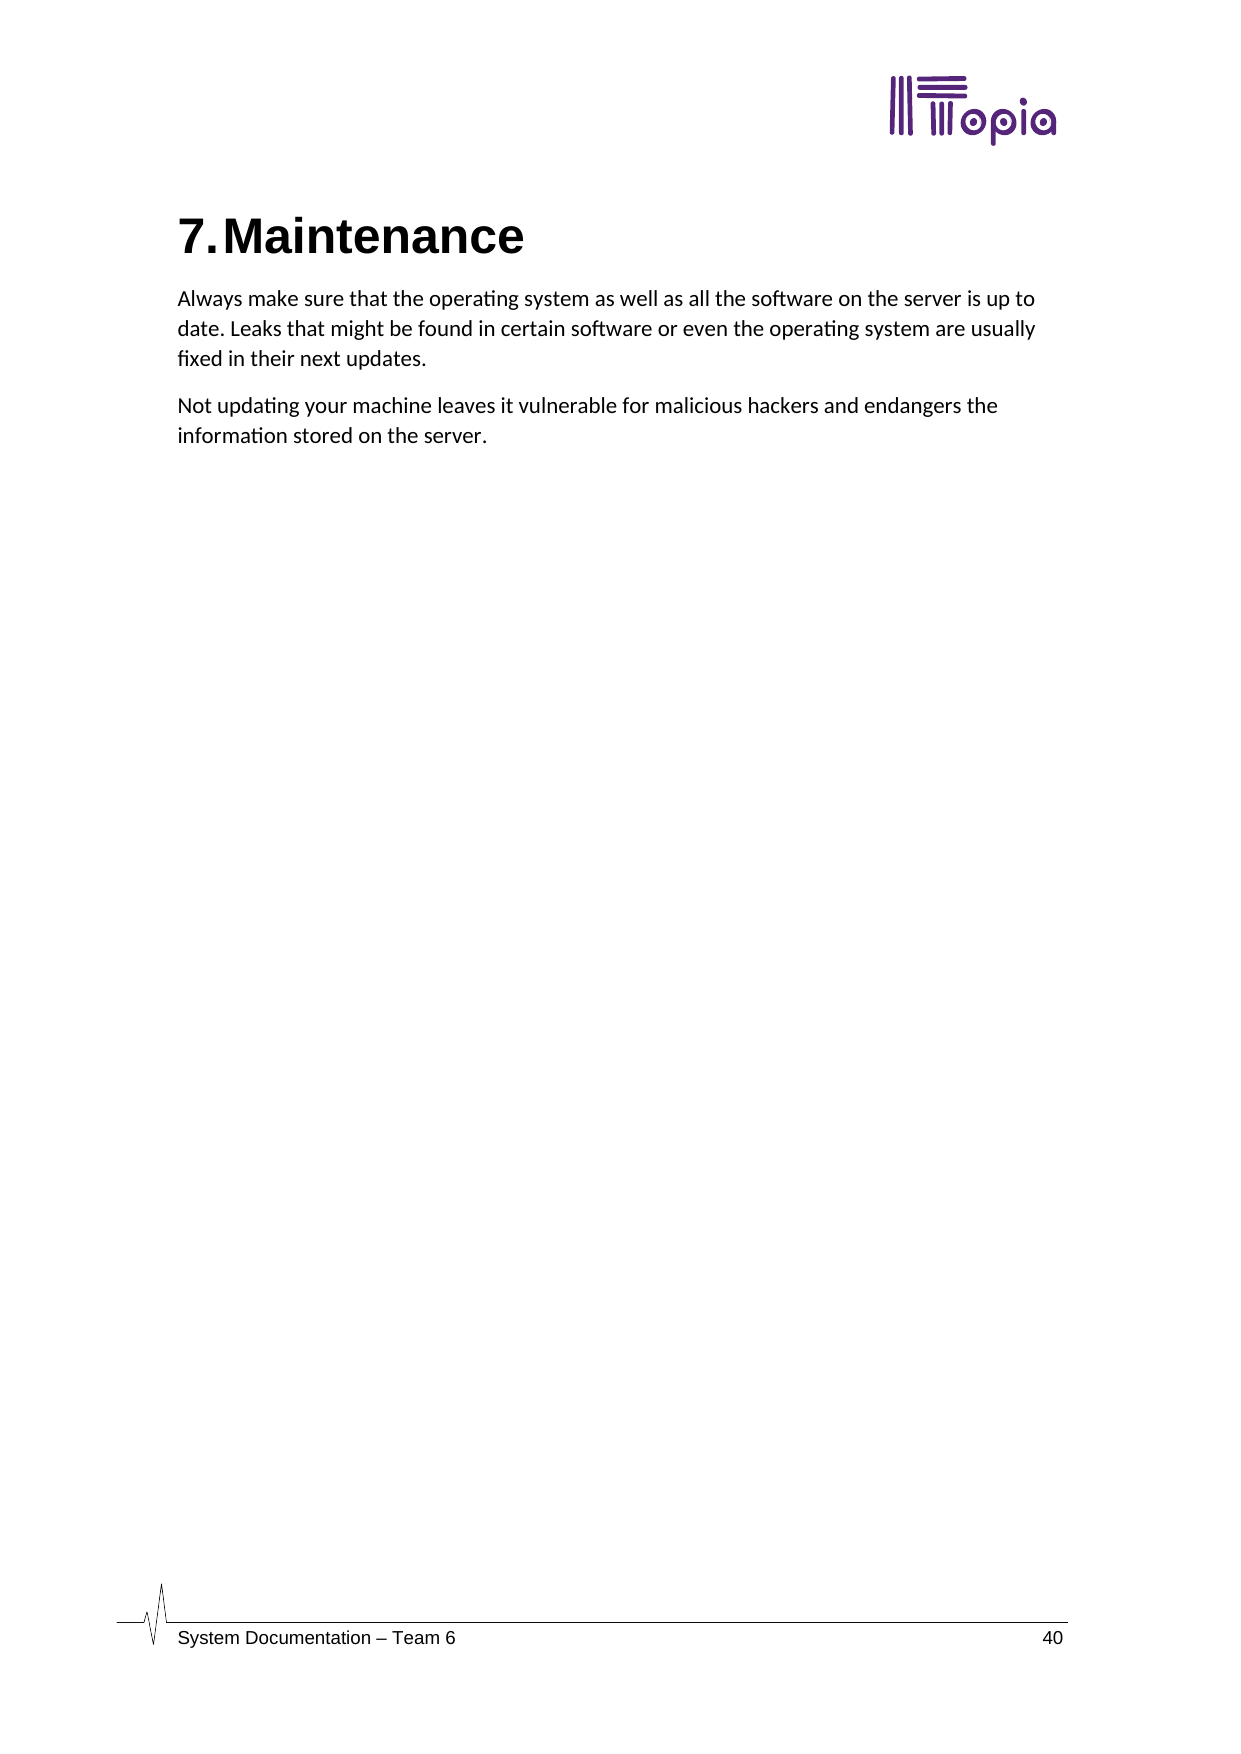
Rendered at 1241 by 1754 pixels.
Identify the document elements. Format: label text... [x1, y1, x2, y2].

text Always make sure that the operating system as well as all the software on the server is up to date. Leaks that might be found in certain software or even the operating system are usually fixed in their next updates. [177, 284, 1063, 372]
text Not updating your machine leaves it vulnerable for malicious hackers and endangers the information stored on the server. [177, 391, 1063, 449]
subtitle Maintenance [177, 207, 1063, 264]
